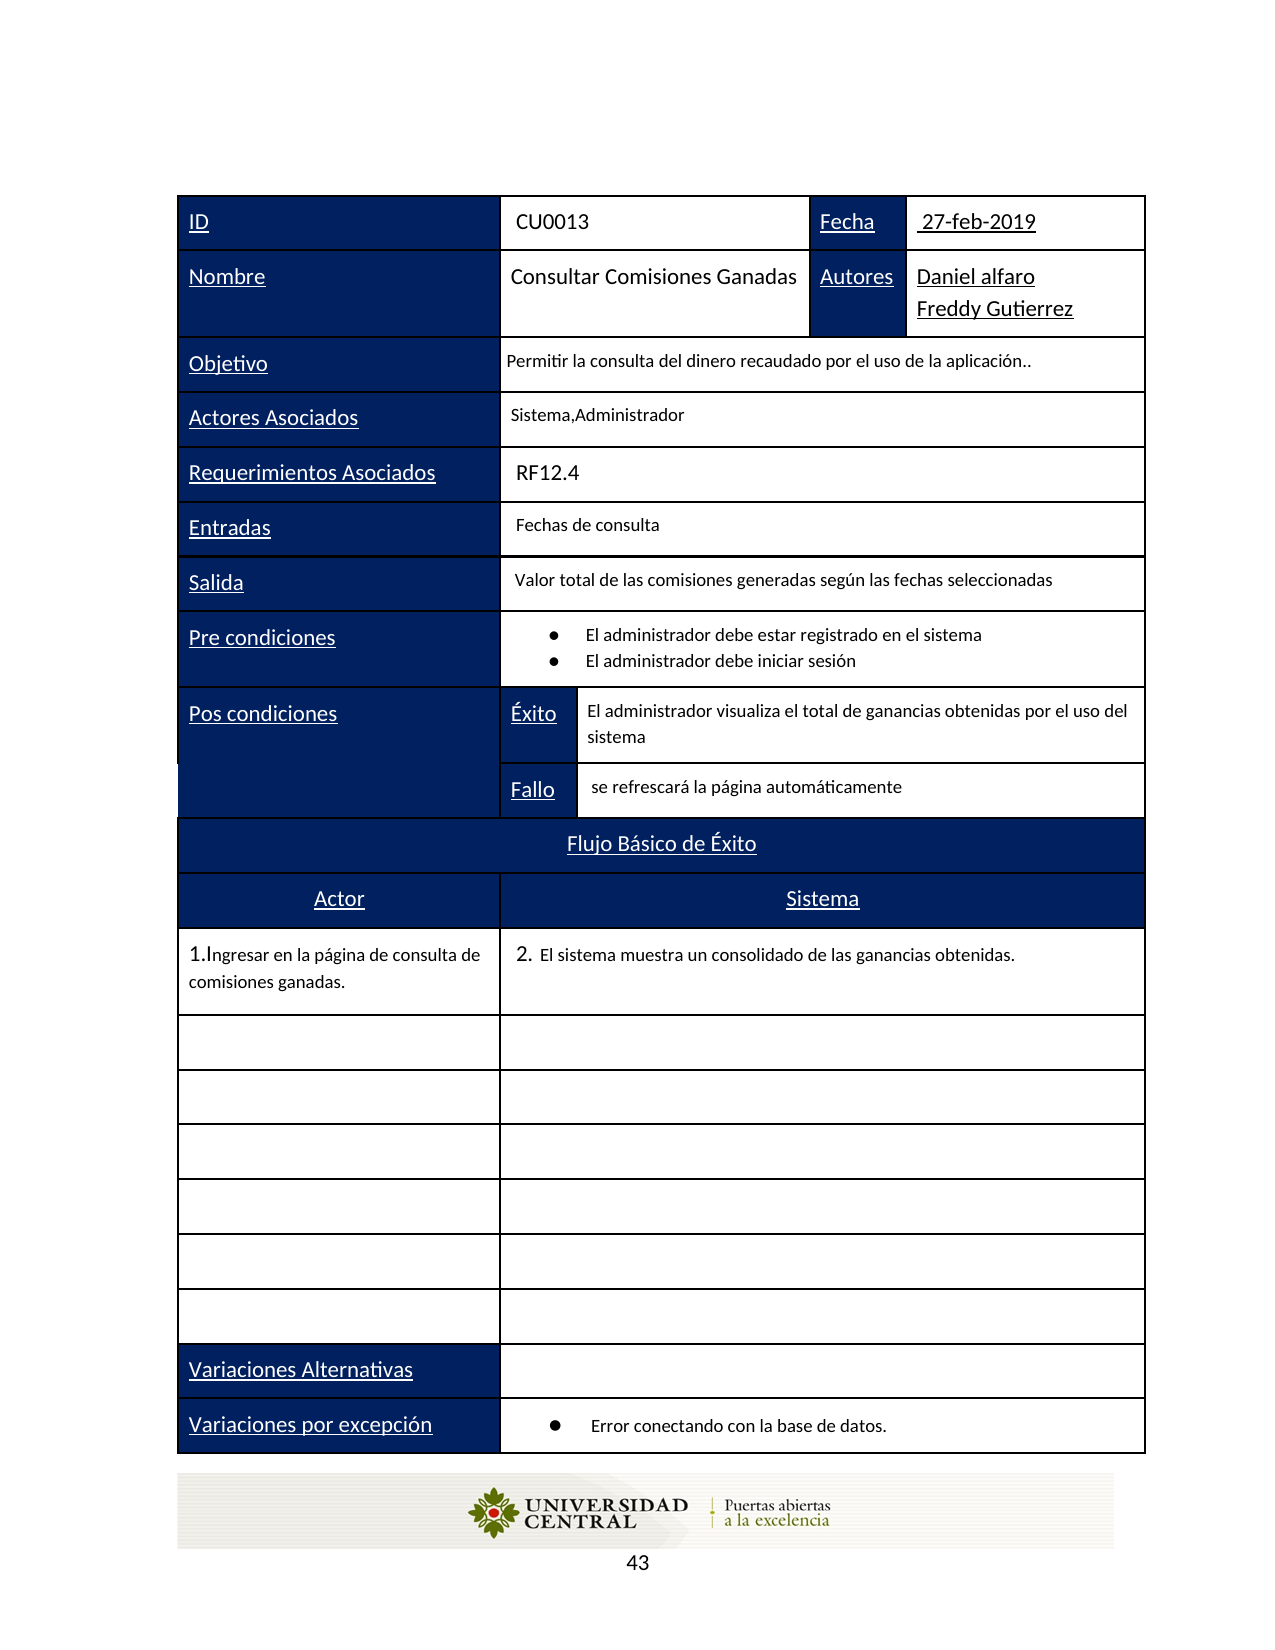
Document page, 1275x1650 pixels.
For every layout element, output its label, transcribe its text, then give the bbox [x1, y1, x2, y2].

table_cell Error conectando con la base de datos. [501, 1399, 1144, 1452]
table_cell [179, 1071, 499, 1123]
table_header Fecha [811, 197, 905, 249]
table_cell [179, 1180, 499, 1233]
table_cell [179, 1290, 499, 1342]
table_cell Fechas de consulta [501, 503, 1144, 555]
table_cell Requerimientos Asociados [179, 448, 499, 501]
picture [177, 1473, 1115, 1549]
table_cell RF12.4 [501, 448, 1144, 501]
table_cell [501, 1016, 1144, 1068]
table_cell Autores [811, 251, 905, 336]
table_cell Fallo [501, 764, 576, 817]
table_cell [179, 1235, 499, 1288]
table_cell Pos condiciones [178, 688, 499, 817]
table_cell El administrador debe estar registrado en el sistema El administrador debe iniciar sesión [501, 612, 1144, 686]
table_cell se refrescará la página automáticamente [578, 764, 1144, 817]
table_cell Valor total de las comisiones generadas según las fechas seleccionadas [501, 558, 1144, 610]
table_cell [179, 1016, 499, 1068]
table_cell Variaciones Alternativas [179, 1345, 499, 1397]
table_cell Flujo Básico de Éxito [179, 819, 1144, 872]
table_cell [501, 1290, 1144, 1342]
table_header CU0013 [501, 197, 809, 249]
table_cell [501, 1180, 1144, 1233]
table_header 27-feb-2019 [907, 197, 1144, 249]
table_cell Sistema [501, 874, 1144, 927]
table_cell [501, 1345, 1144, 1397]
table_cell Salida [179, 558, 499, 610]
table_cell Objetivo [179, 338, 499, 391]
table_cell Consultar Comisiones Ganadas [501, 251, 809, 336]
table_cell Daniel alfaro Freddy Gutierrez [907, 251, 1144, 336]
table_cell Éxito [501, 688, 576, 762]
table_cell [179, 1125, 499, 1178]
table_cell El administrador visualiza el total de ganancias obtenidas por el uso del sistema [578, 688, 1144, 762]
table_cell Actores Asociados [179, 393, 499, 446]
table_cell 2. El sistema muestra un consolidado de las ganancias obtenidas. [501, 929, 1144, 1014]
table_cell Entradas [179, 503, 499, 555]
table_cell Permitir la consulta del dinero recaudado por el uso de la aplicación.. [501, 338, 1144, 391]
table_cell [501, 1235, 1144, 1288]
table_cell [501, 1125, 1144, 1178]
table_cell Actor [179, 874, 499, 927]
table_cell [501, 1071, 1144, 1123]
table_cell Nombre [179, 251, 499, 336]
table_cell Pre condiciones [179, 612, 499, 686]
table_header ID [179, 197, 499, 249]
table_cell Sistema,Administrador [501, 393, 1144, 446]
table_cell Variaciones por excepción [179, 1399, 499, 1452]
table_cell 1.Ingresar en la página de consulta de comisiones ganadas. [179, 929, 499, 1014]
